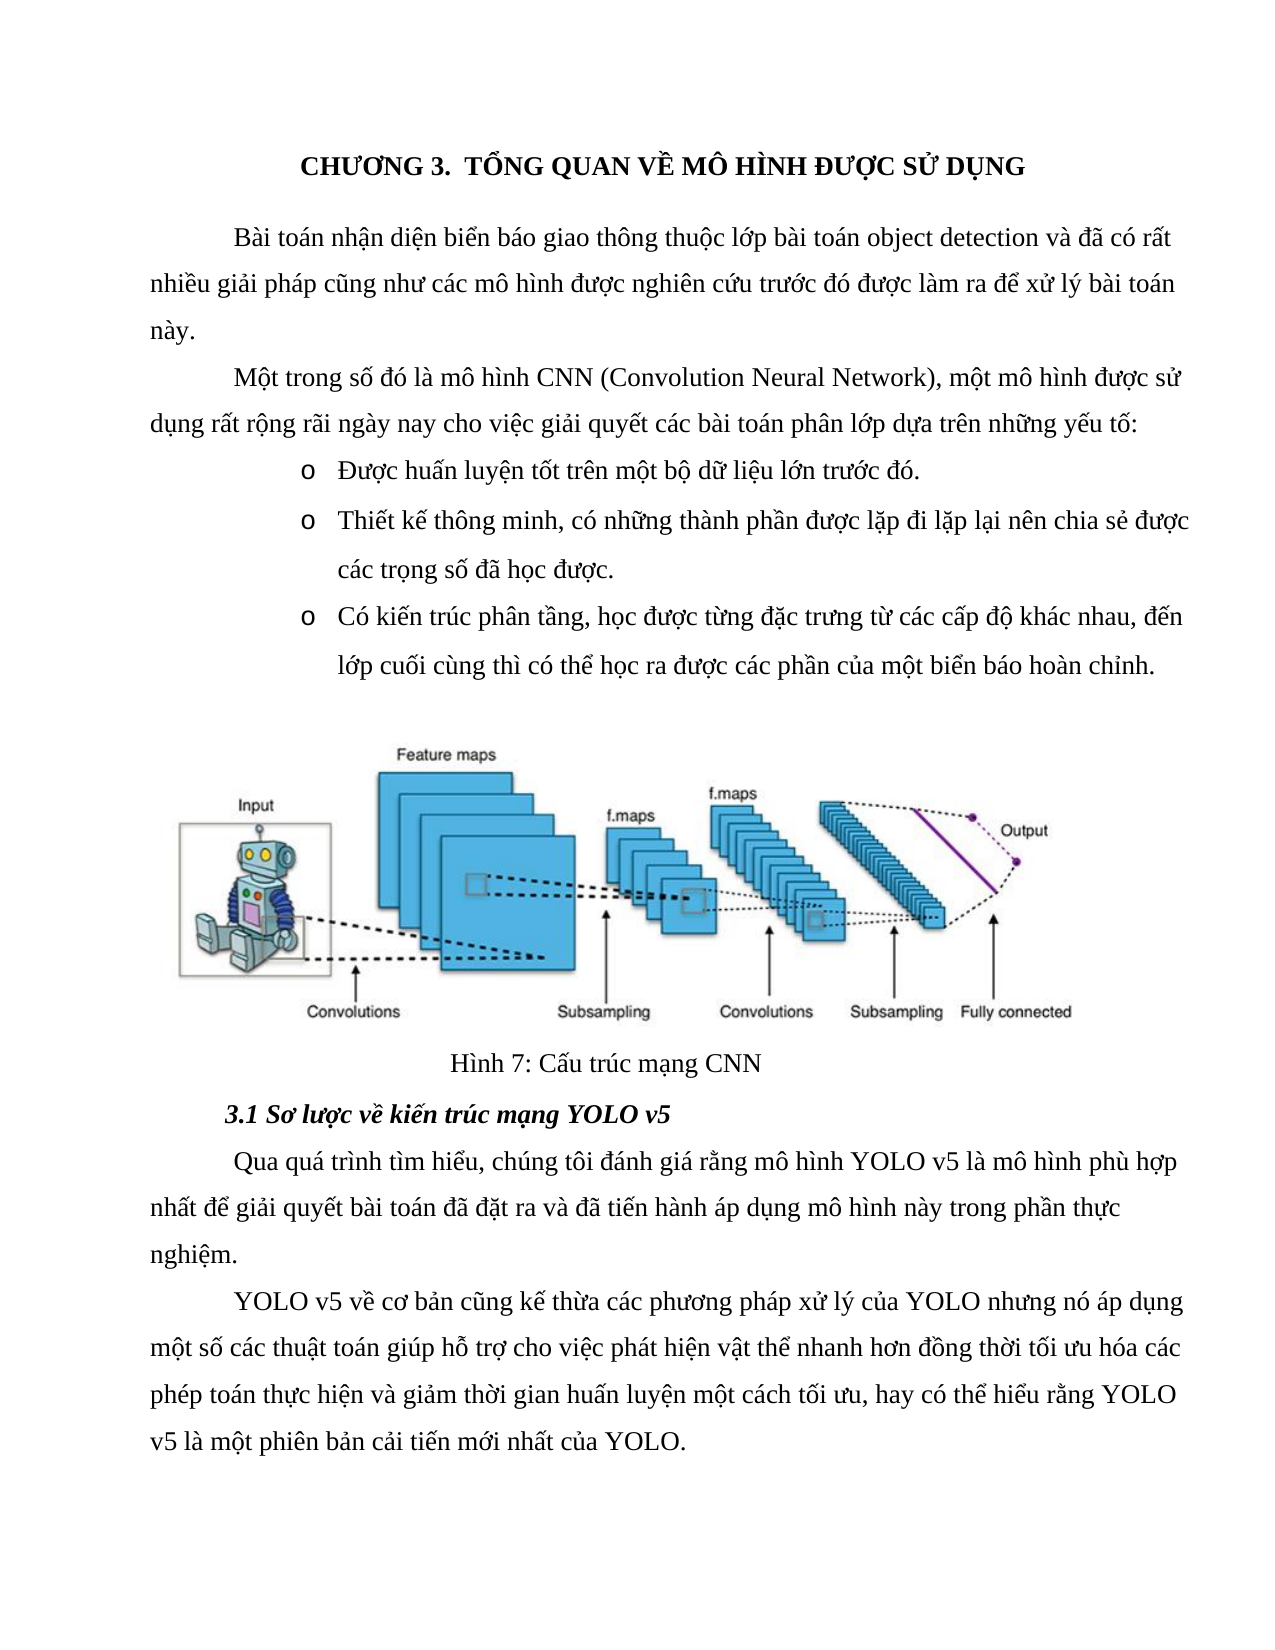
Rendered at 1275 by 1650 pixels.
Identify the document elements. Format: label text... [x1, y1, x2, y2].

subtitle 3.1 Sơ lược về kiến trúc mạng YOLO v5 [150, 1098, 1125, 1129]
picture [150, 742, 1125, 1036]
text Bài toán nhận diện biển báo giao thông thuộc lớp bài toán object detection và đã có rất nhiều giải pháp cũng như các mô hình được nghiên cứu trước đó được làm ra để xử lý bài toán này. [150, 221, 1192, 345]
text Qua quá trình tìm hiểu, chúng tôi đánh giá rằng mô hình YOLO v5 là mô hình phù hợp nhất để giải quyết bài toán đã đặt ra và đã tiến hành áp dụng mô hình này trong phần thực nghiệm. [150, 1145, 1192, 1269]
subtitle CHƯƠNG 3. TỔNG QUAN VỀ MÔ HÌNH ĐƯỢC SỬ DỤNG [225, 150, 1125, 181]
text Một trong số đó là mô hình CNN (Convolution Neural Network), một mô hình được sử dụng rất rộng rãi ngày nay cho việc giải quyết các bài toán phân lớp dựa trên những yếu tố: [150, 361, 1192, 438]
text YOLO v5 về cơ bản cũng kế thừa các phương pháp xử lý của YOLO nhưng nó áp dụng một số các thuật toán giúp hỗ trợ cho việc phát hiện vật thể nhanh hơn đồng thời tối ưu hóa các phép toán thực hiện và giảm thời gian huấn luyện một cách tối ưu, hay có thể hiểu rằng YOLO v5 là một phiên bản cải tiến mới nhất của YOLO. [150, 1285, 1192, 1456]
list Có kiến trúc phân tầng, học được từng đặc trưng từ các cấp độ khác nhau, đến lớp cuối cùng thì có thể học ra được các phần của một biển báo hoàn chỉnh. [300, 600, 1192, 680]
list Thiết kế thông minh, có những thành phần được lặp đi lặp lại nên chia sẻ được các trọng số đã học được. [300, 504, 1192, 584]
list Được huấn luyện tốt trên một bộ dữ liệu lớn trước đó. [300, 454, 1192, 487]
text Hình 7: Cấu trúc mạng CNN [150, 1047, 1192, 1078]
